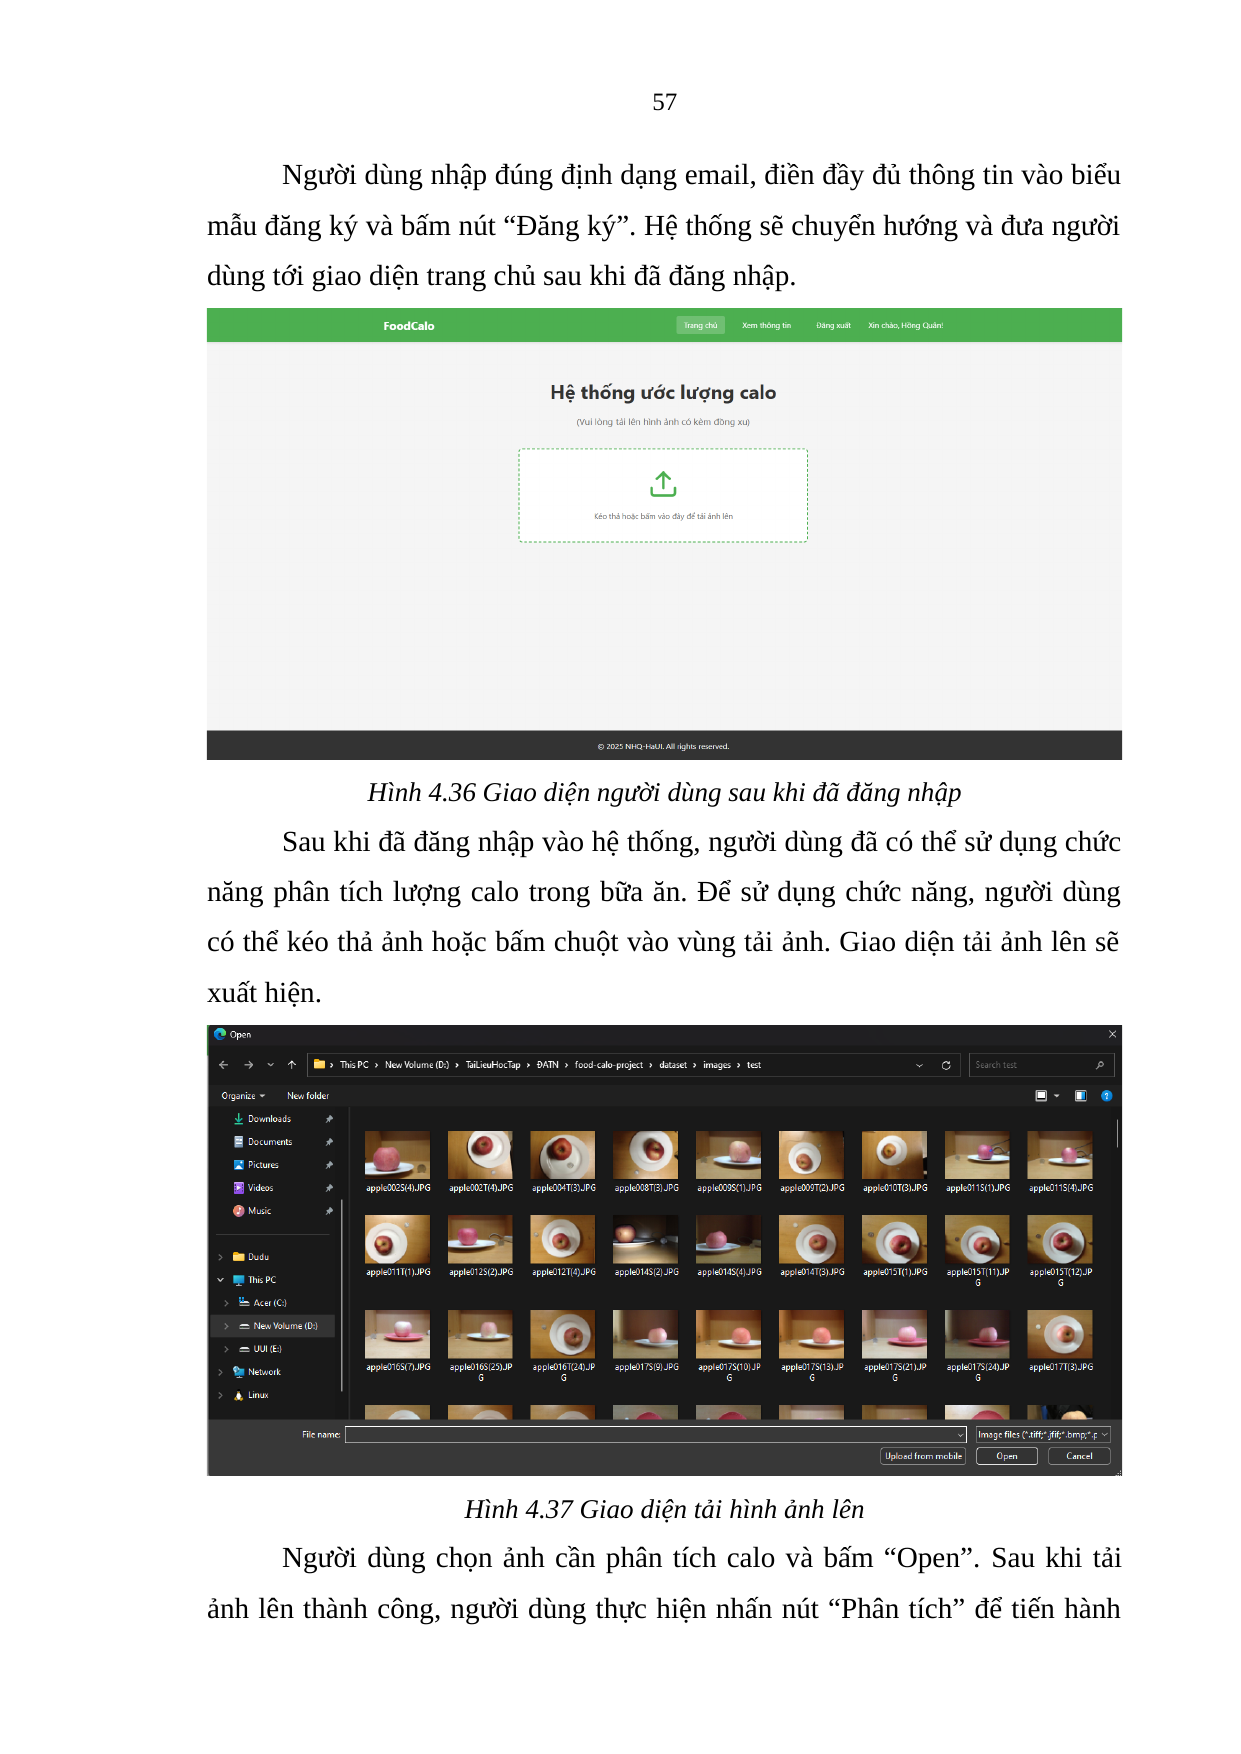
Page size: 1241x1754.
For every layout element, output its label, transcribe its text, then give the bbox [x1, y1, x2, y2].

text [207, 1541, 1122, 1624]
text Sau khi đã đăng nhập vào hệ thống, người dùng đã có thể sử dụng chức năng phân tích lượng calo trong bữa ăn. Để sử dụng chức năng, người dùng có thể kéo thả ảnh hoặc bấm chuột vào vùng tải ảnh. Giao diện tải ảnh lên sẽ xuất hiện. [207, 824, 1122, 1008]
text Người dùng nhập đúng định dạng email, điền đầy đủ thông tin vào biểu mẫu đăng ký và bấm nút “Đăng ký”. Hệ thống sẽ chuyển hướng và đưa người dùng tới giao diện trang chủ sau khi đã đăng nhập. [207, 157, 1122, 292]
picture [206, 308, 1123, 760]
picture [206, 1025, 1123, 1476]
